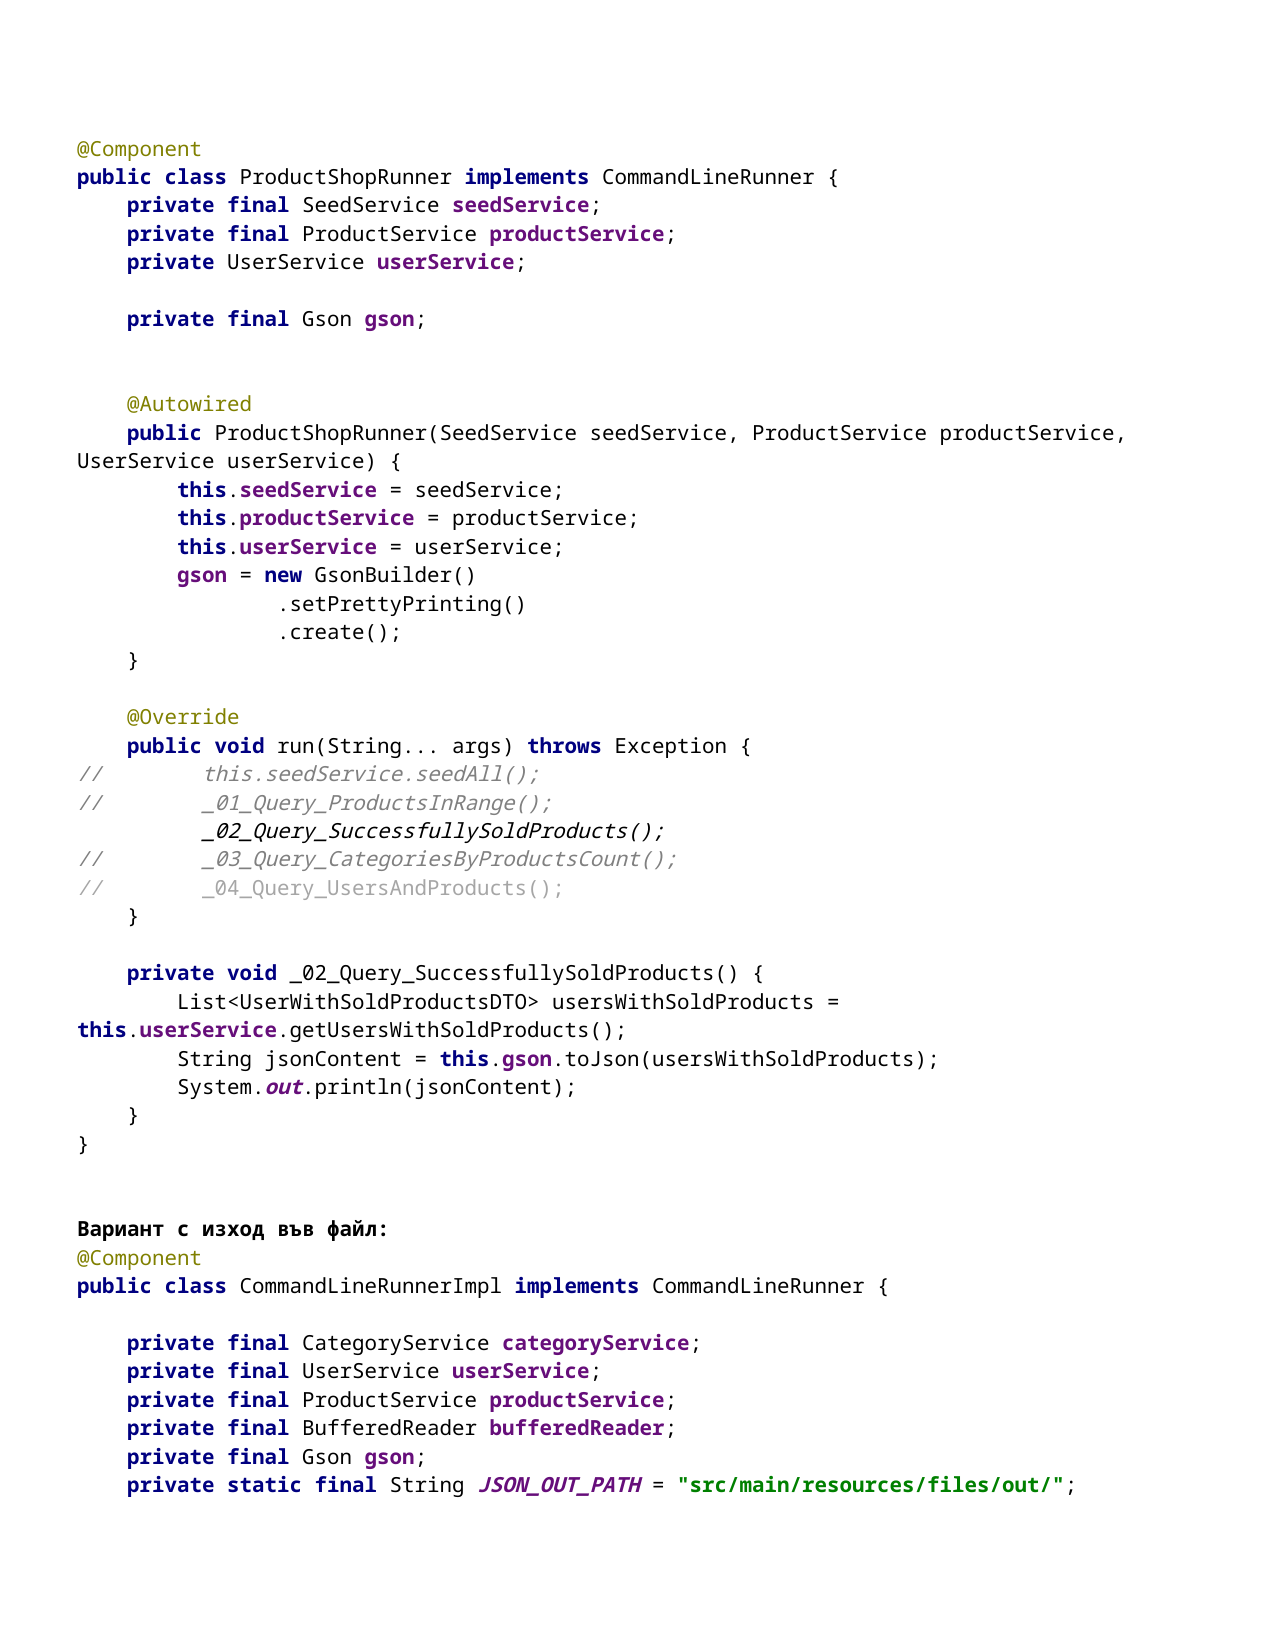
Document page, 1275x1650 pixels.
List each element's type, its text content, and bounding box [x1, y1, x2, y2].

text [77, 1243, 1198, 1499]
text @Component public class ProductShopRunner implements CommandLineRunner { private final SeedService seedService; private final ProductService productService; private UserService userService; private final Gson gson; @Autowired public ProductShopRunner(SeedService seedService, ProductService productService, UserService userService) { this.seedService = seedService; this.productService = productService; this.userService = userService; gson = new GsonBuilder() .setPrettyPrinting() .create(); } @Override public void run(String... args) throws Exception { // this.seedService.seedAll(); // _01_Query_ProductsInRange(); _02_Query_SuccessfullySoldProducts(); // _03_Query_CategoriesByProductsCount(); // _04_Query_UsersAndProducts(); } private void _02_Query_SuccessfullySoldProducts() { List<UserWithSoldProductsDTO> usersWithSoldProducts = this.userService.getUsersWithSoldProducts(); String jsonContent = this.gson.toJson(usersWithSoldProducts); System.out.println(jsonContent); } [77, 134, 1198, 1129]
text } [77, 1129, 1198, 1157]
text Вариант с изход във файл: [77, 1214, 1198, 1243]
